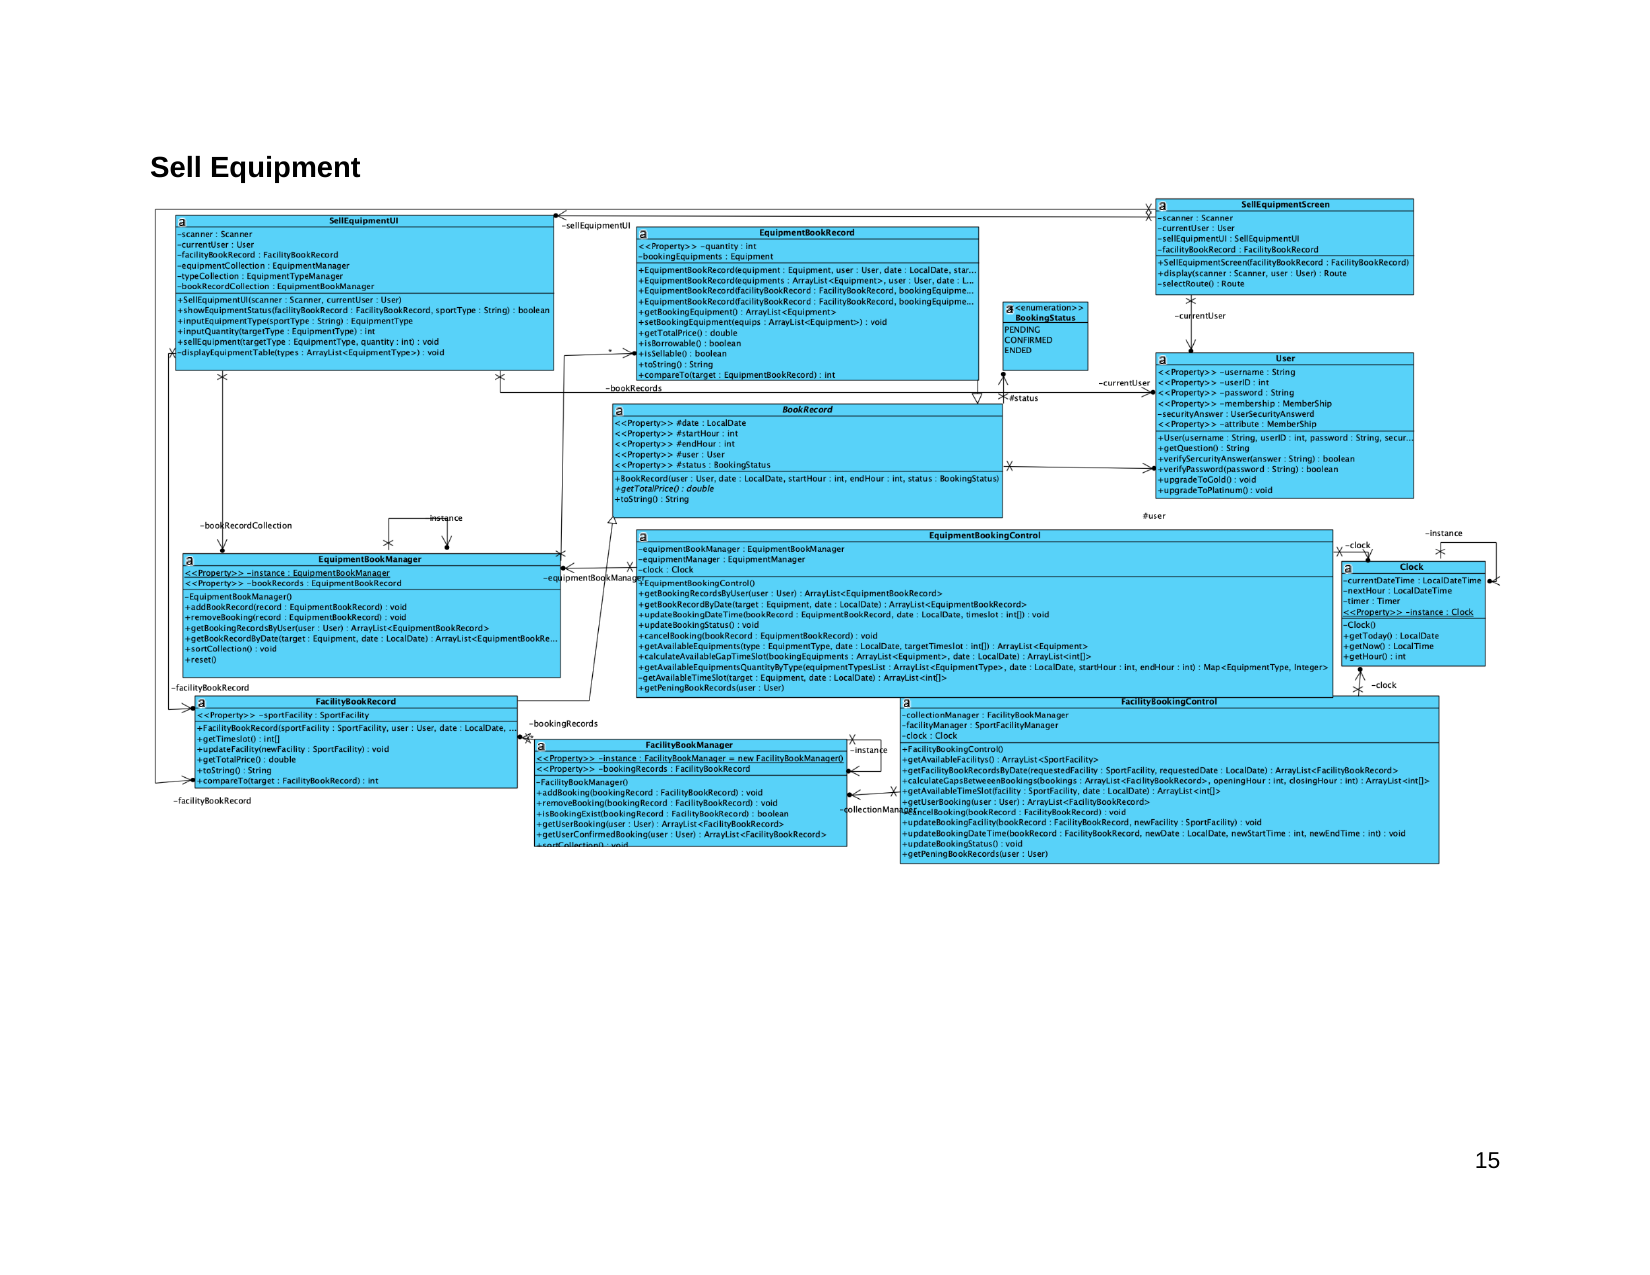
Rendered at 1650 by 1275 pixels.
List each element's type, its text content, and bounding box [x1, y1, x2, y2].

text Sell Equipment [150, 150, 1500, 183]
picture [150, 188, 1500, 881]
